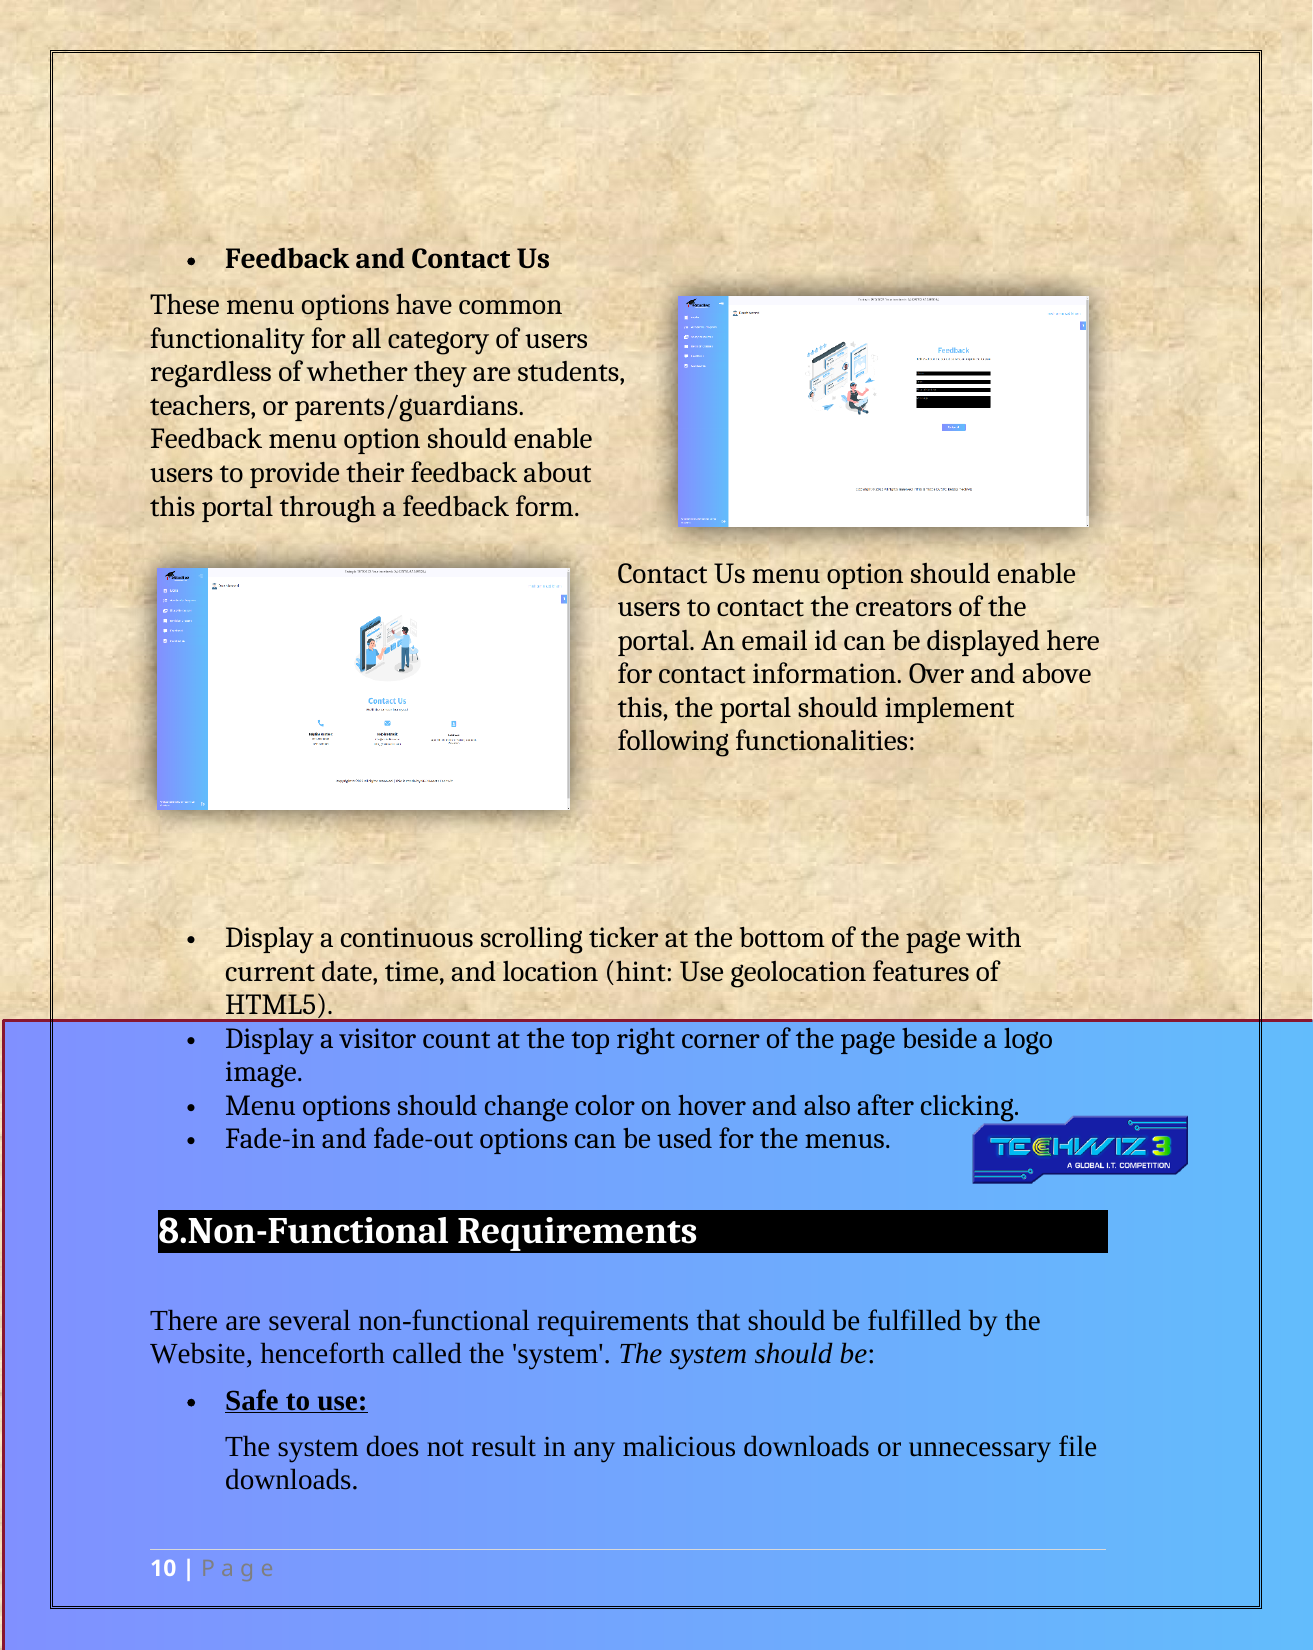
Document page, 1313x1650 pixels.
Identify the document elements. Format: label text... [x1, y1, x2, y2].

subtitle 8.Non-Functional Requirements [158, 1210, 955, 1253]
list Fade-in and fade-out options can be used for the menus. [187, 1122, 955, 1156]
list Feedback and Contact Us [187, 242, 1106, 276]
text The system does not result in any malicious downloads or unnecessary file downloads. [225, 1429, 1106, 1496]
picture [51, 51, 1261, 1019]
picture [955, 1024, 1206, 1275]
list Display a visitor count at the top right corner of the page beside a logo image. [187, 1022, 1106, 1089]
list Menu options should change color on hover and also after clicking. [187, 1089, 955, 1122]
text There are several non-functional requirements that should be fulfilled by the Website, henceforth called the 'system'. The system should be: [150, 1303, 1106, 1370]
picture [53, 53, 1259, 1019]
picture [0, 0, 1313, 1650]
list Safe to use: [187, 1383, 1106, 1416]
list Display a continuous scrolling ticker at the bottom of the page with current date, time, and location (hint: Use geolocation features of HTML5). [187, 921, 1106, 1022]
text These menu options have common functionality for all category of users regardless of whether they are students, teachers, or parents/guardians. Feedback menu option should enable users to provide their feedback about this portal through a feedback form. Contact Us menu option should enable users to contact the creators of the portal. An email id can be displayed here for contact information. Over and above this, the portal should implement following functionalities: [150, 288, 1106, 758]
